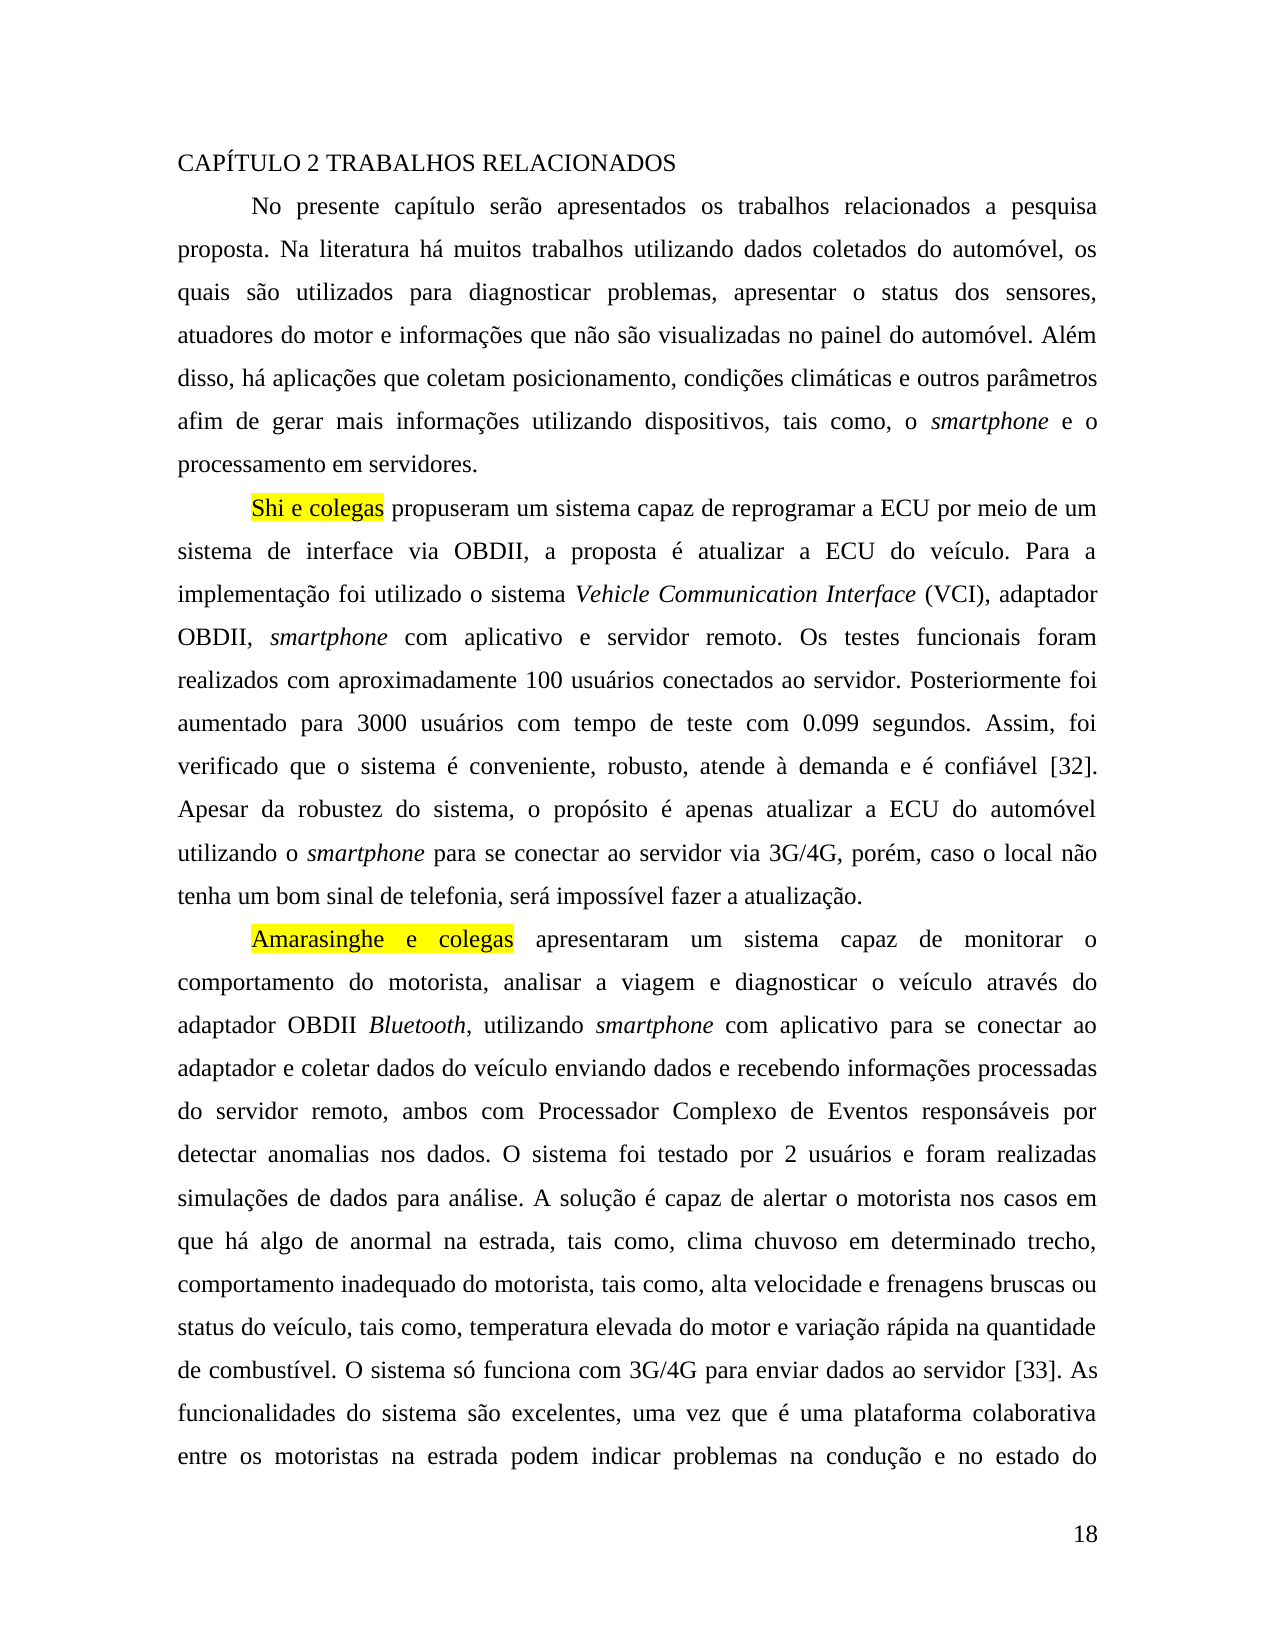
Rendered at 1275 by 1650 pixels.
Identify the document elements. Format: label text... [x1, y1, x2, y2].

text CAPÍTULO 2 TRABALHOS RELACIONADOS [177, 148, 1098, 176]
text Shi e colegas propuseram um sistema capaz de reprogramar a ECU por meio de um sistema de interface via OBDII, a proposta é atualizar a ECU do veículo. Para a implementação foi utilizado o sistema Vehicle Communication Interface (VCI), adaptador OBDII, smartphone com aplicativo e servidor remoto. Os testes funcionais foram realizados com aproximadamente 100 usuários conectados ao servidor. Posteriormente foi aumentado para 3000 usuários com tempo de teste com 0.099 segundos. Assim, foi verificado que o sistema é conveniente, robusto, atende à demanda e é confiável [32]. Apesar da robustez do sistema, o propósito é apenas atualizar a ECU do automóvel utilizando o smartphone para se conectar ao servidor via 3G/4G, porém, caso o local não tenha um bom sinal de telefonia, será impossível fazer a atualização. [177, 493, 1098, 909]
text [177, 924, 1098, 1470]
text No presente capítulo serão apresentados os trabalhos relacionados a pesquisa proposta. Na literatura há muitos trabalhos utilizando dados coletados do automóvel, os quais são utilizados para diagnosticar problemas, apresentar o status dos sensores, atuadores do motor e informações que não são visualizadas no painel do automóvel. Além disso, há aplicações que coletam posicionamento, condições climáticas e outros parâmetros afim de gerar mais informações utilizando dispositivos, tais como, o smartphone e o processamento em servidores. [177, 191, 1098, 478]
